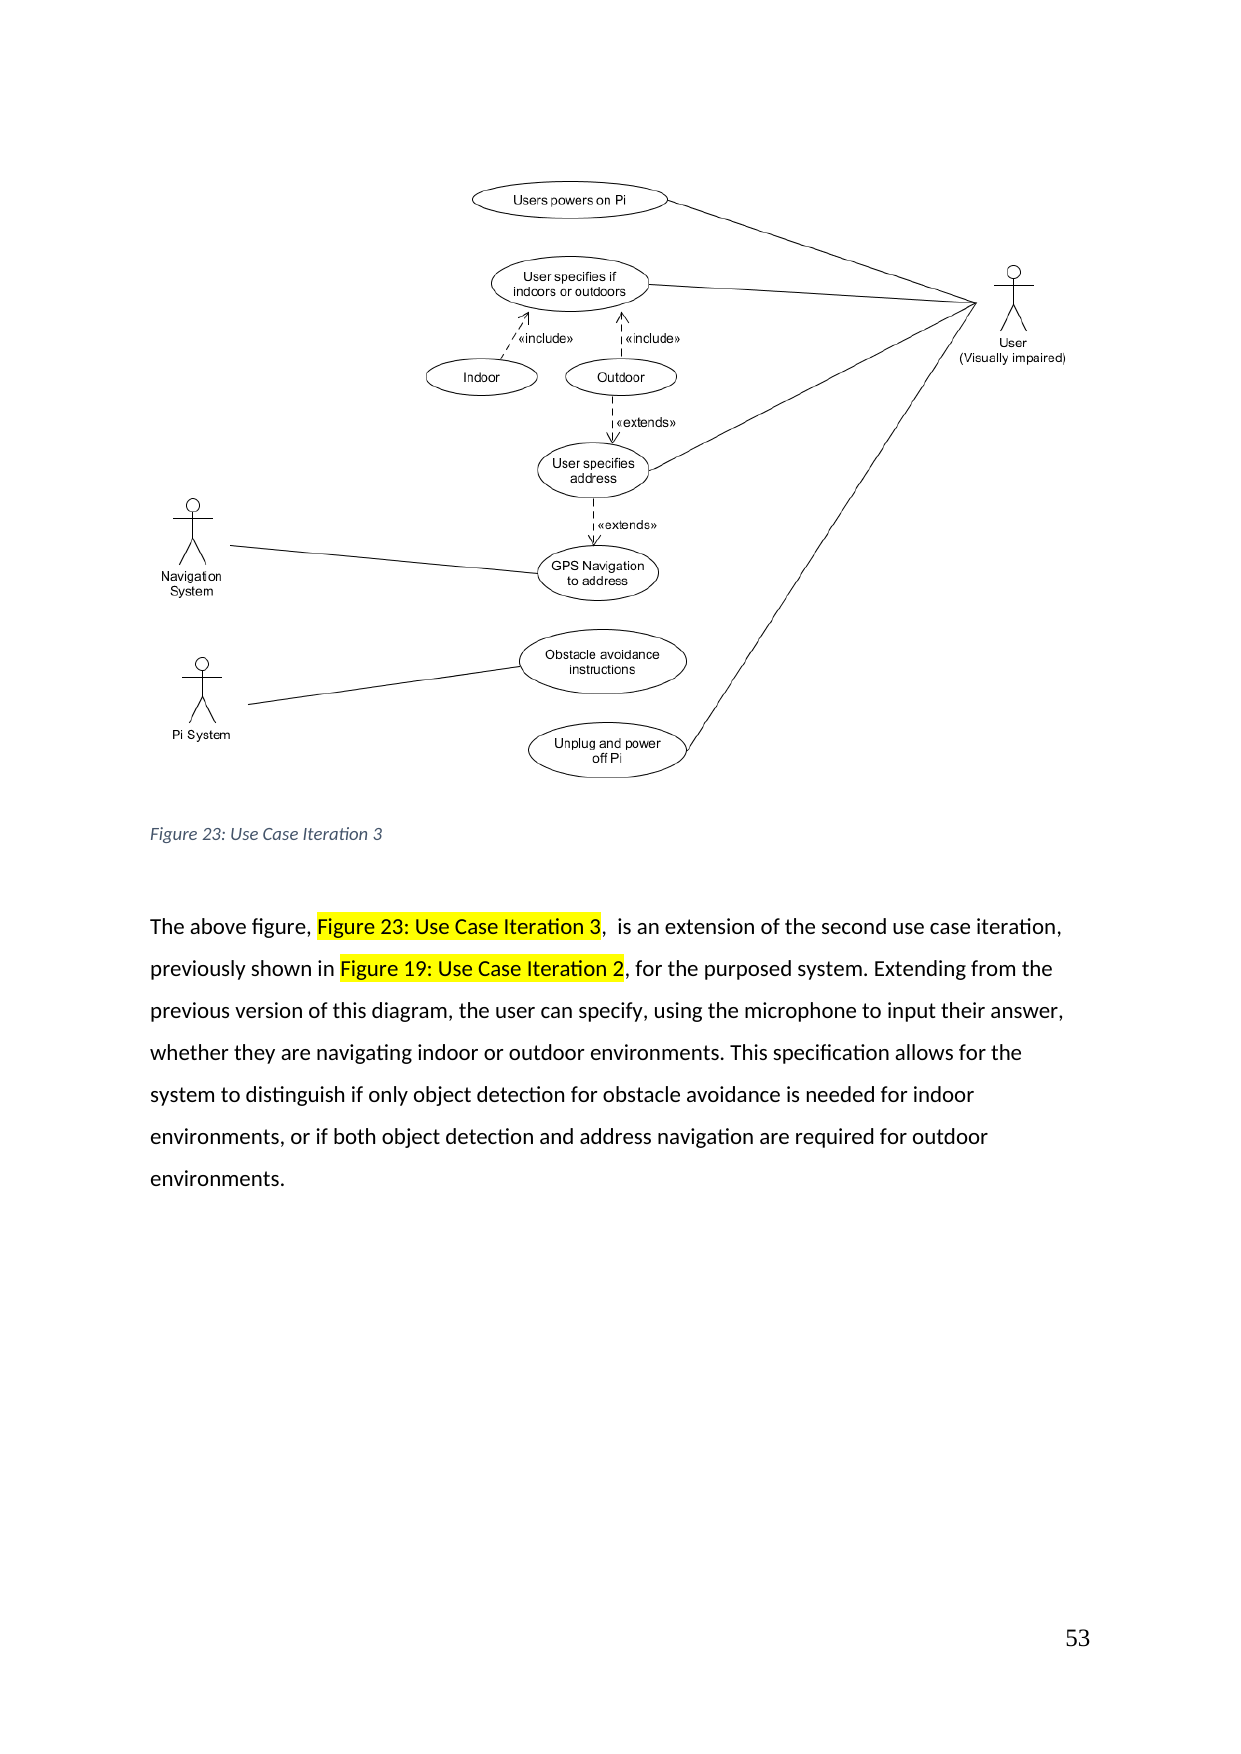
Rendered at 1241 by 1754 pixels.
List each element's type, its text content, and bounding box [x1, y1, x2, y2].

picture [150, 150, 1091, 791]
text The above figure, Figure 23, is an extension of the second use case iteration, previously shown in Figure 19, for the purposed system. Extending from the previous version of this diagram, the user can specify, using the microphone to input their answer, whether they are navigating indoor or outdoor environments. This specification allows for the system to distinguish if only object detection for obstacle avoidance is needed for indoor environments, or if both object detection and address navigation are required for outdoor environments. [150, 912, 1090, 1192]
text Figure : Use Case Iteration 3 [150, 822, 1090, 844]
